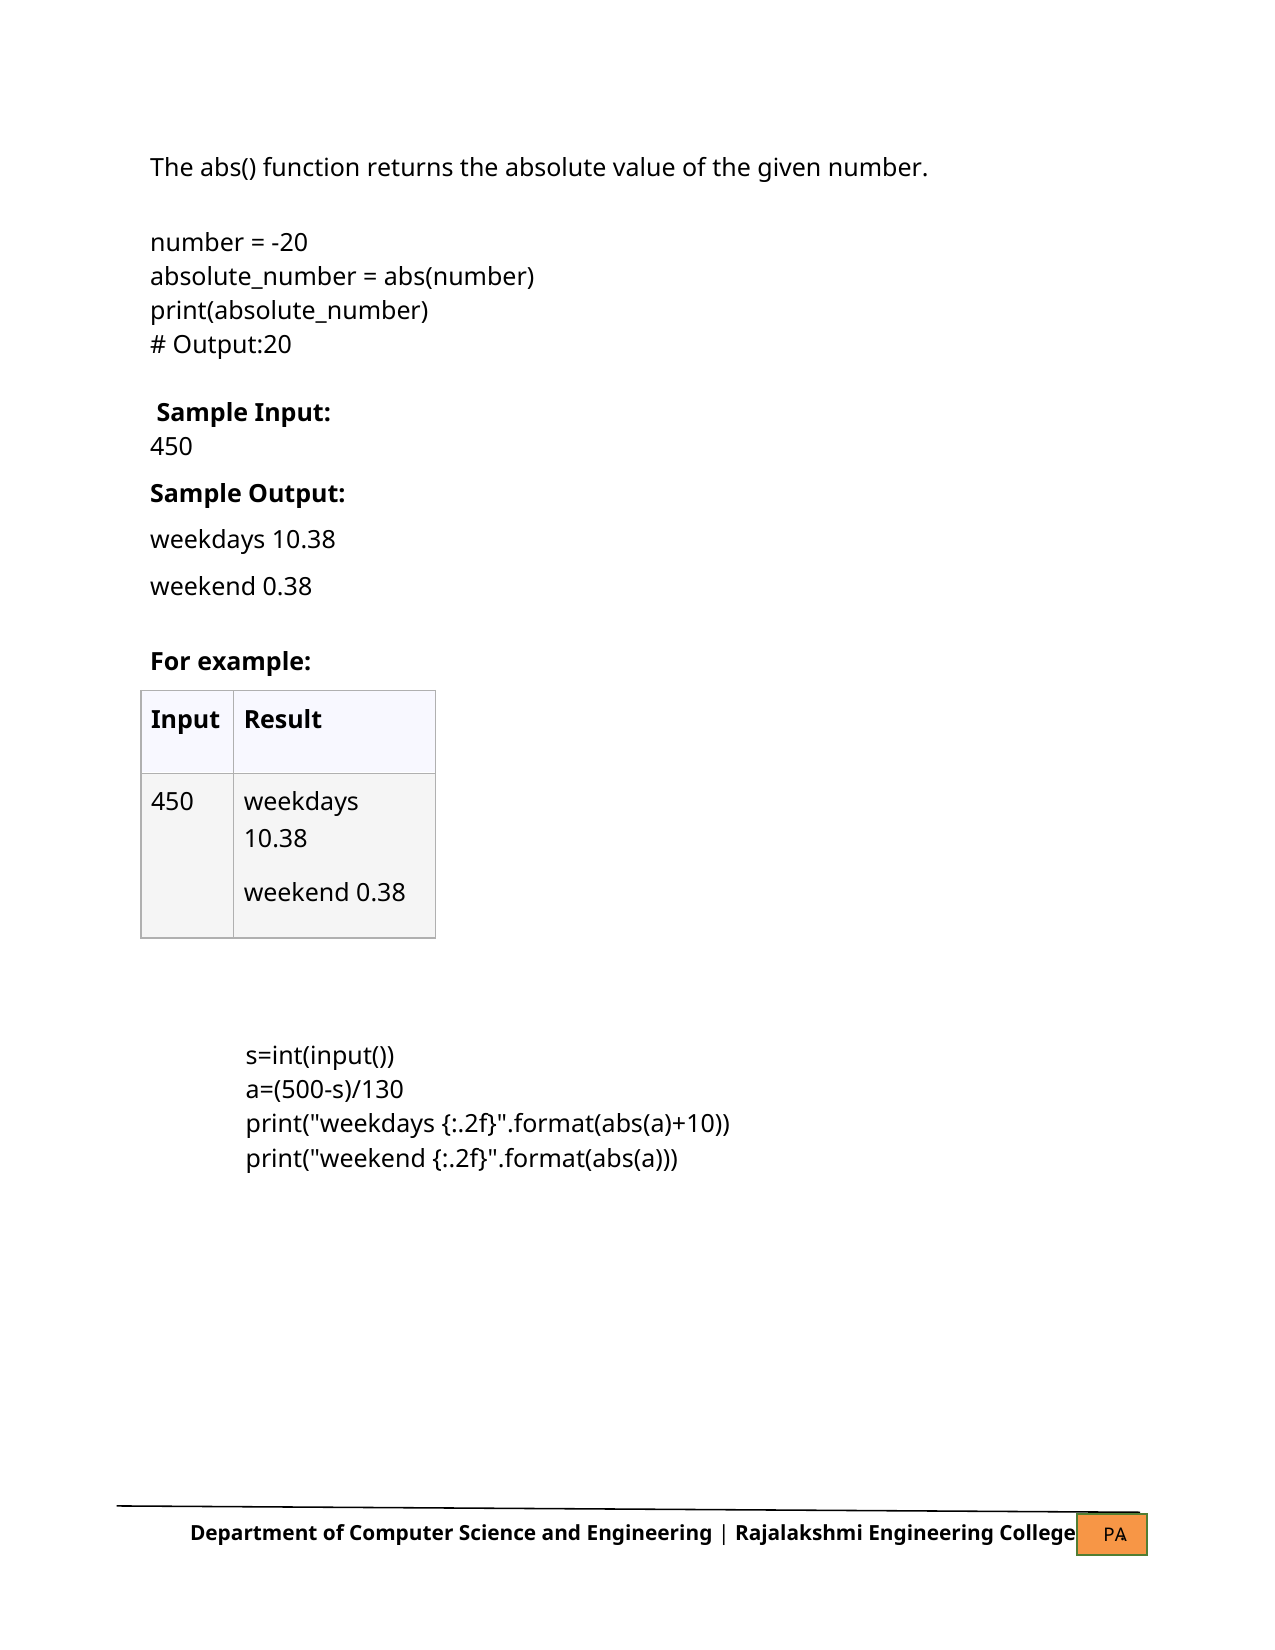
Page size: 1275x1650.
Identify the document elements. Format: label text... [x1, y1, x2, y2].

text a=(500-s)/130 [150, 1072, 1125, 1106]
text weekdays 10.38 [150, 522, 1125, 556]
text number = -20 [150, 224, 1125, 259]
text s=int(input()) [150, 1038, 1125, 1072]
text print(absolute_number) [150, 293, 1125, 327]
text For example: [150, 643, 1125, 677]
text # Output:20 [150, 327, 1125, 361]
text print("weekdays {:.2f}".format(abs(a)+10)) [150, 1106, 1125, 1140]
text Sample Input: [150, 395, 1125, 429]
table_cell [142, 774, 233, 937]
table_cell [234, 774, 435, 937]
text absolute_number = abs(number) [150, 259, 1125, 293]
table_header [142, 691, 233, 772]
text print("weekend {:.2f}".format(abs(a))) [150, 1140, 1125, 1174]
text Sample Output: [150, 476, 1125, 509]
text The abs() function returns the absolute value of the given number. [150, 150, 1125, 212]
text weekend 0.38 [150, 569, 1125, 631]
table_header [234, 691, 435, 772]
text 450 [150, 429, 1125, 463]
